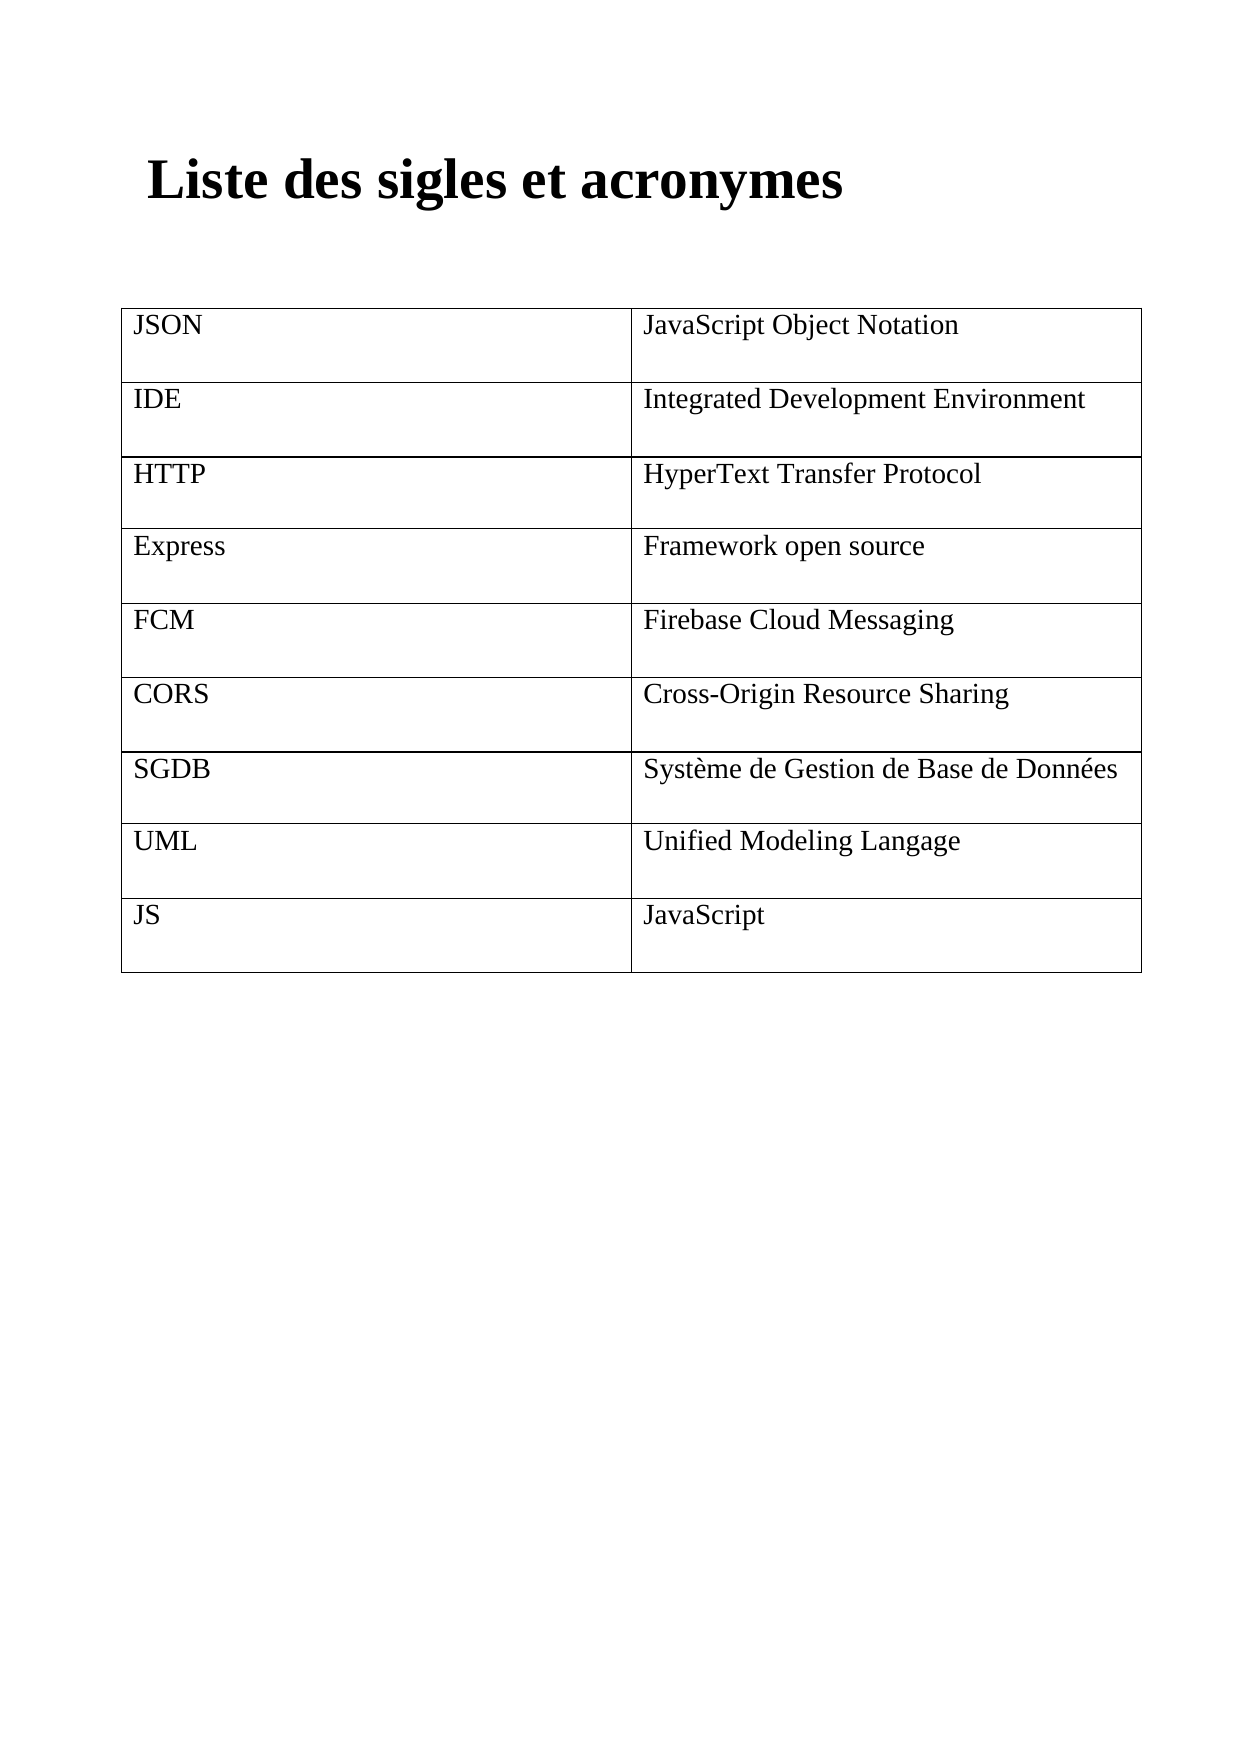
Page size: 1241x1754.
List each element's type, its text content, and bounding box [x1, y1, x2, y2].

table_cell Système de Gestion de Base de Données [632, 753, 1141, 823]
table_cell Cross-Origin Resource Sharing [632, 678, 1141, 751]
table_cell HTTP [122, 458, 631, 528]
table_cell Firebase Cloud Messaging [632, 604, 1141, 677]
table_cell JS [122, 899, 631, 972]
table_header JSON [122, 309, 631, 382]
table_cell SGDB [122, 753, 631, 823]
text Liste des sigles et acronymes [147, 145, 1234, 211]
table_cell FCM [122, 604, 631, 677]
table_cell JavaScript [632, 899, 1141, 972]
table_cell Express [122, 529, 631, 602]
table_cell Framework open source [632, 529, 1141, 602]
table_cell UML [122, 824, 631, 897]
table_cell HyperText Transfer Protocol [632, 458, 1141, 528]
table_cell Unified Modeling Langage [632, 824, 1141, 897]
table_cell Integrated Development Environment [632, 383, 1141, 456]
table_cell IDE [122, 383, 631, 456]
table_header JavaScript Object Notation [632, 309, 1141, 382]
table_cell CORS [122, 678, 631, 751]
